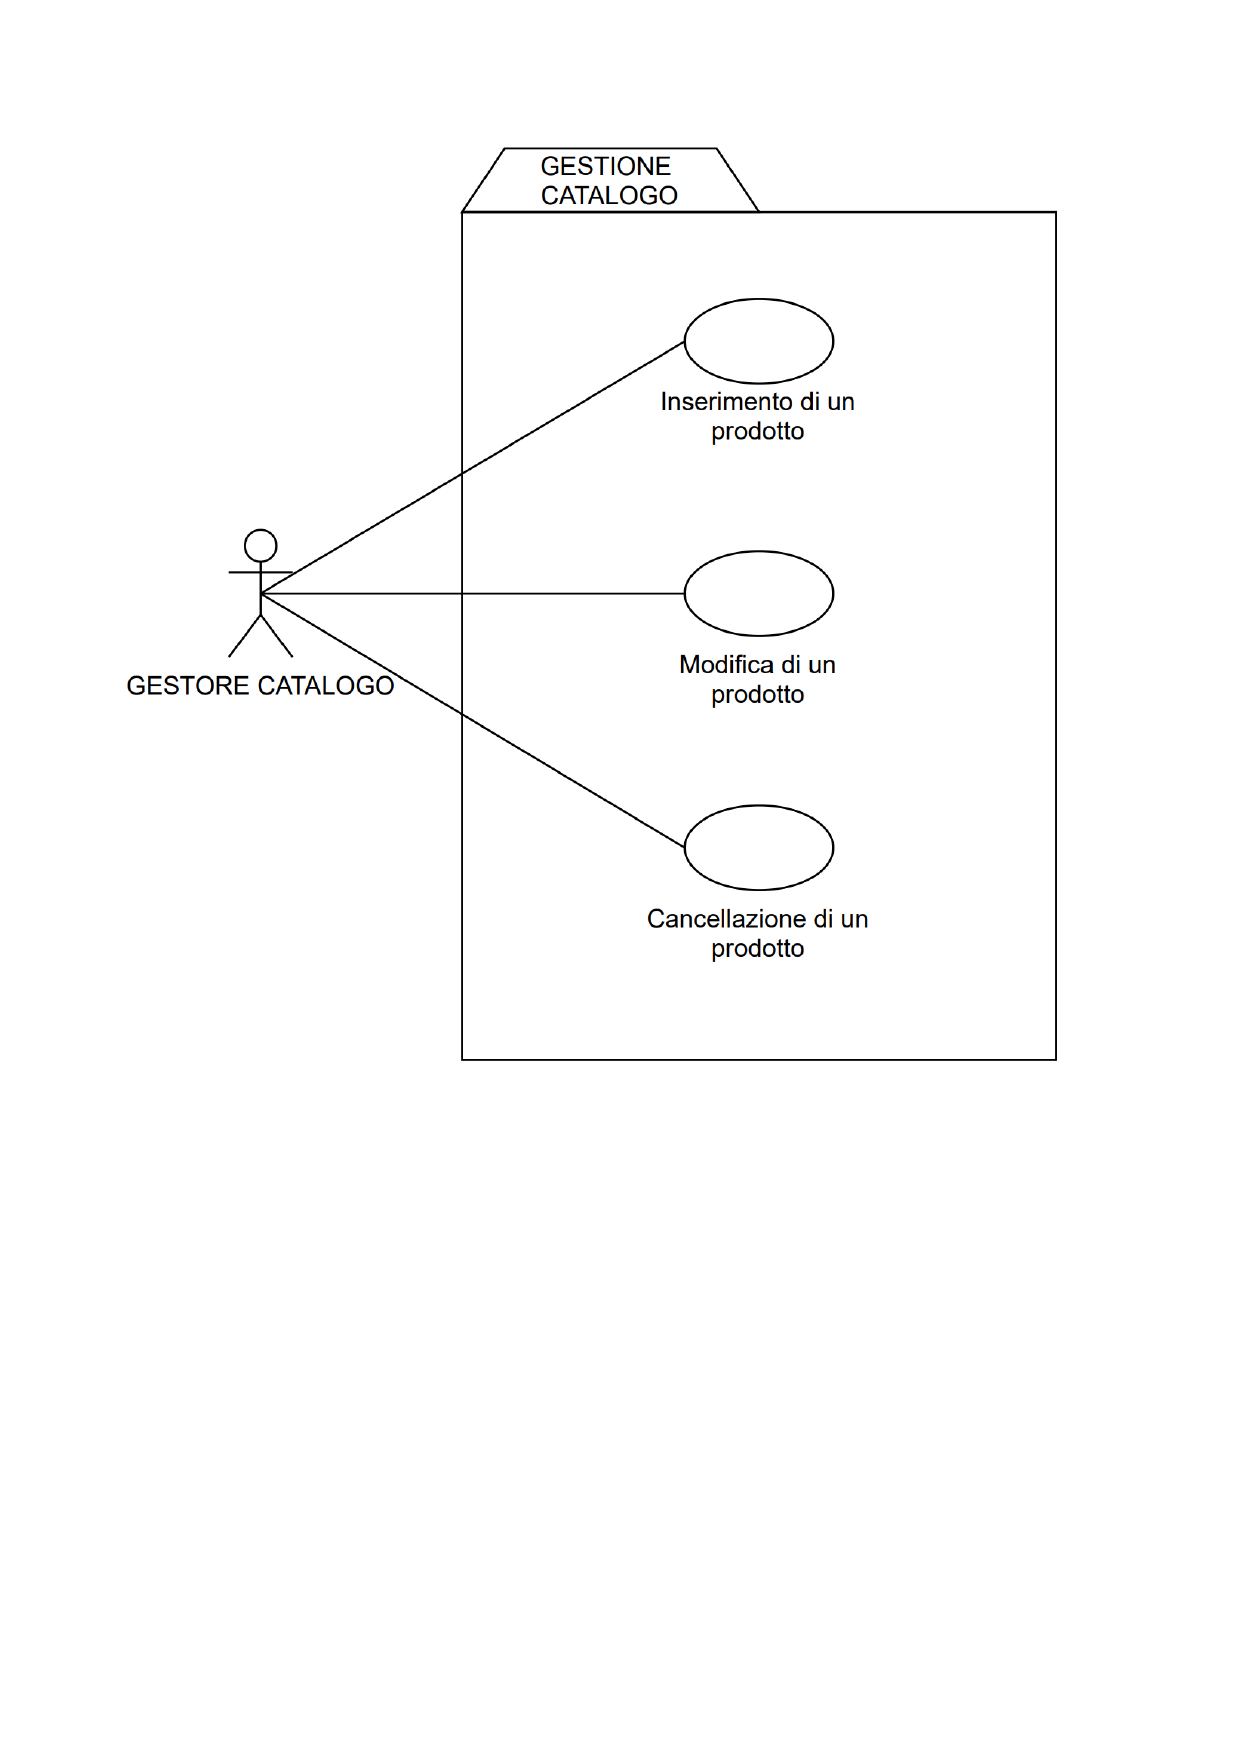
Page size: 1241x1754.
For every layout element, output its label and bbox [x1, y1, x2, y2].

picture [118, 118, 1099, 1099]
